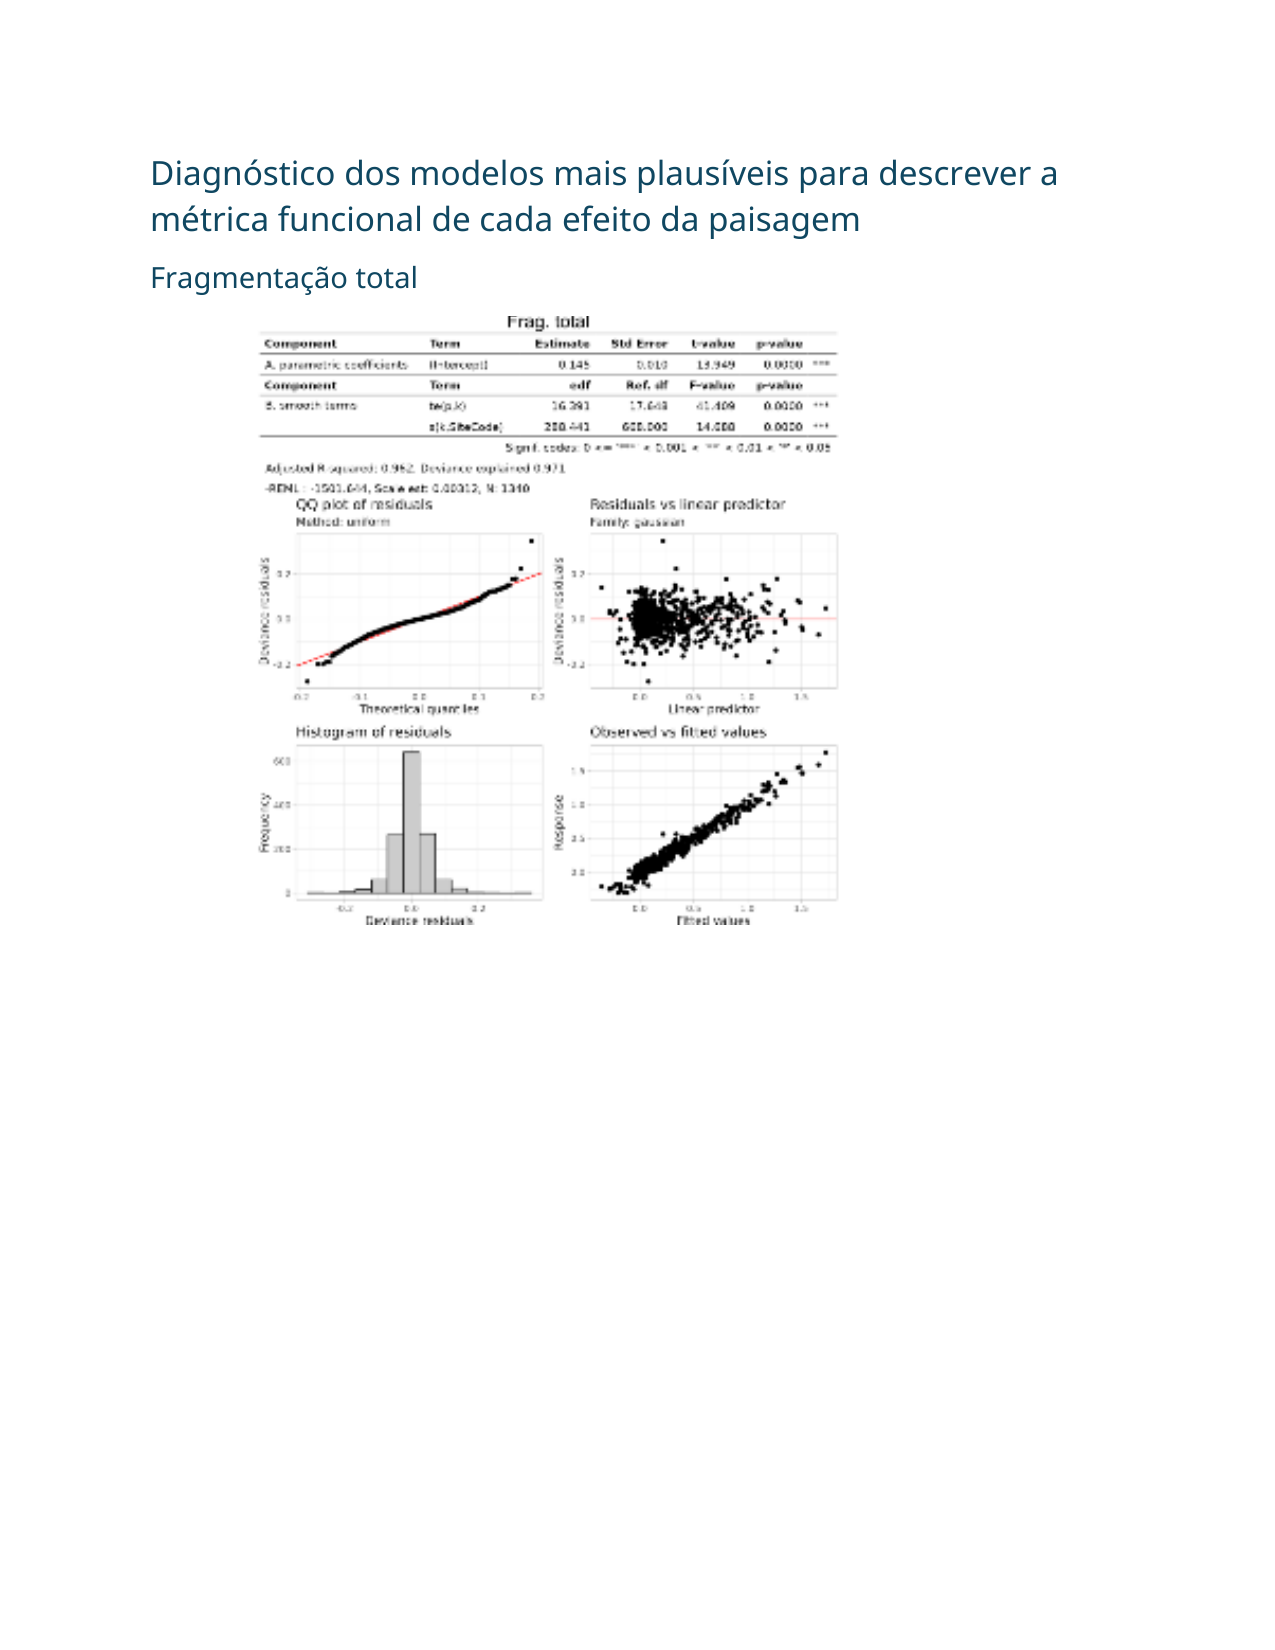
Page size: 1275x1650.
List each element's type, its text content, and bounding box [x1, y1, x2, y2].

picture [168, 316, 930, 925]
subtitle Diagnóstico dos modelos mais plausíveis para descrever a métrica funcional de cada efeito da paisagem [150, 150, 1125, 241]
subtitle Fragmentação total [150, 257, 1125, 297]
